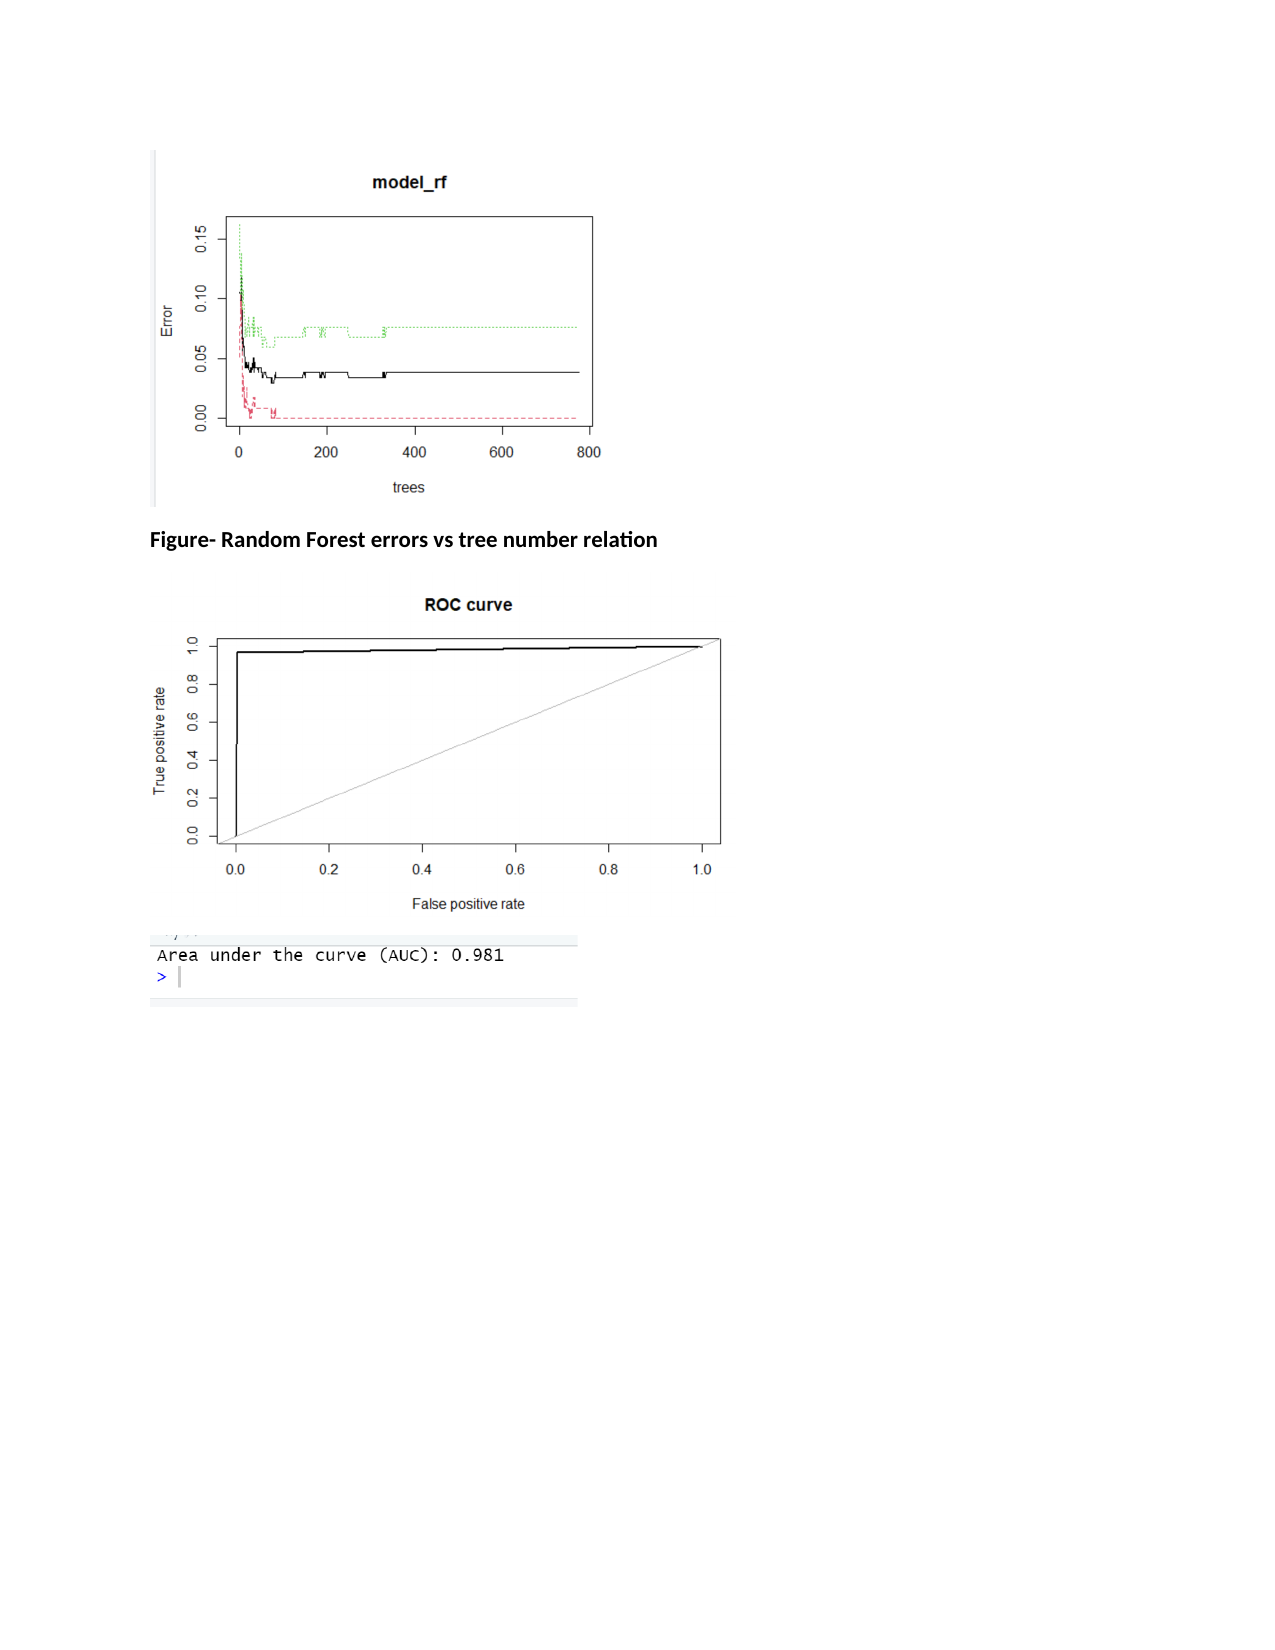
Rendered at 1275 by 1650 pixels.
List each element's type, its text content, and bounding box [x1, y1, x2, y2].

picture [150, 572, 737, 917]
picture [150, 935, 578, 1007]
text Figure- Random Forest errors vs tree number relation [150, 526, 1125, 554]
picture [150, 150, 624, 507]
